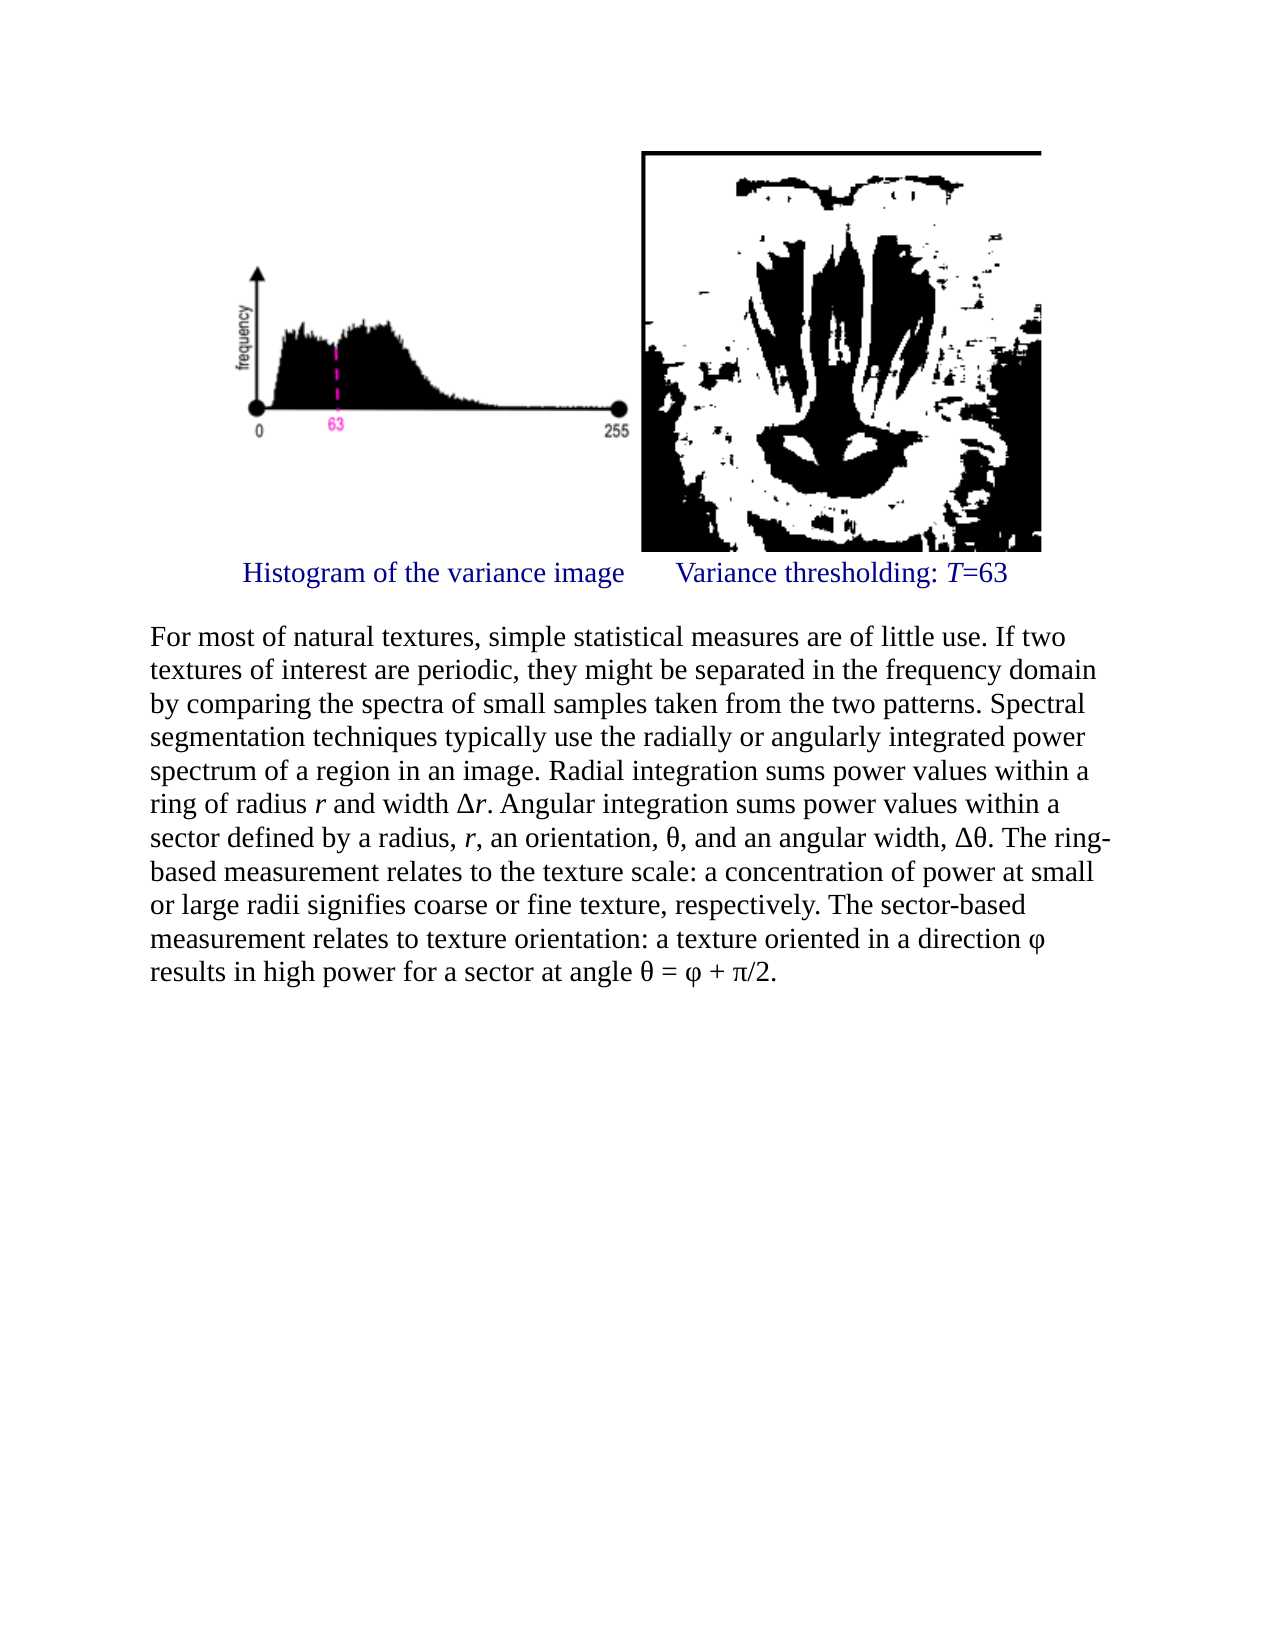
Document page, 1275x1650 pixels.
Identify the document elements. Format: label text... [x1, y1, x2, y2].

table_cell [638, 150, 1045, 553]
table_cell Variance thresholding: T=63 [638, 553, 1045, 590]
picture [233, 262, 634, 441]
picture [641, 151, 1042, 552]
text For most of natural textures, simple statistical measures are of little use. If two textures of interest are periodic, they might be separated in the frequency domain by comparing the spectra of small samples taken from the two patterns. Spectral segmentation techniques typically use the radially or angularly integrated power spectrum of a region in an image. Radial integration sums power values within a ring of radius r and width Δr. Angular integration sums power values within a sector defined by a radius, r, an orientation, θ, and an angular width, Δθ. The ring-based measurement relates to the texture scale: a concentration of power at small or large radii signifies coarse or fine texture, respectively. The sector-based measurement relates to texture orientation: a texture oriented in a direction φ results in high power for a sector at angle θ = φ + π/2. [150, 619, 1125, 988]
table_cell [230, 150, 637, 553]
table_cell Histogram of the variance image [230, 553, 637, 590]
